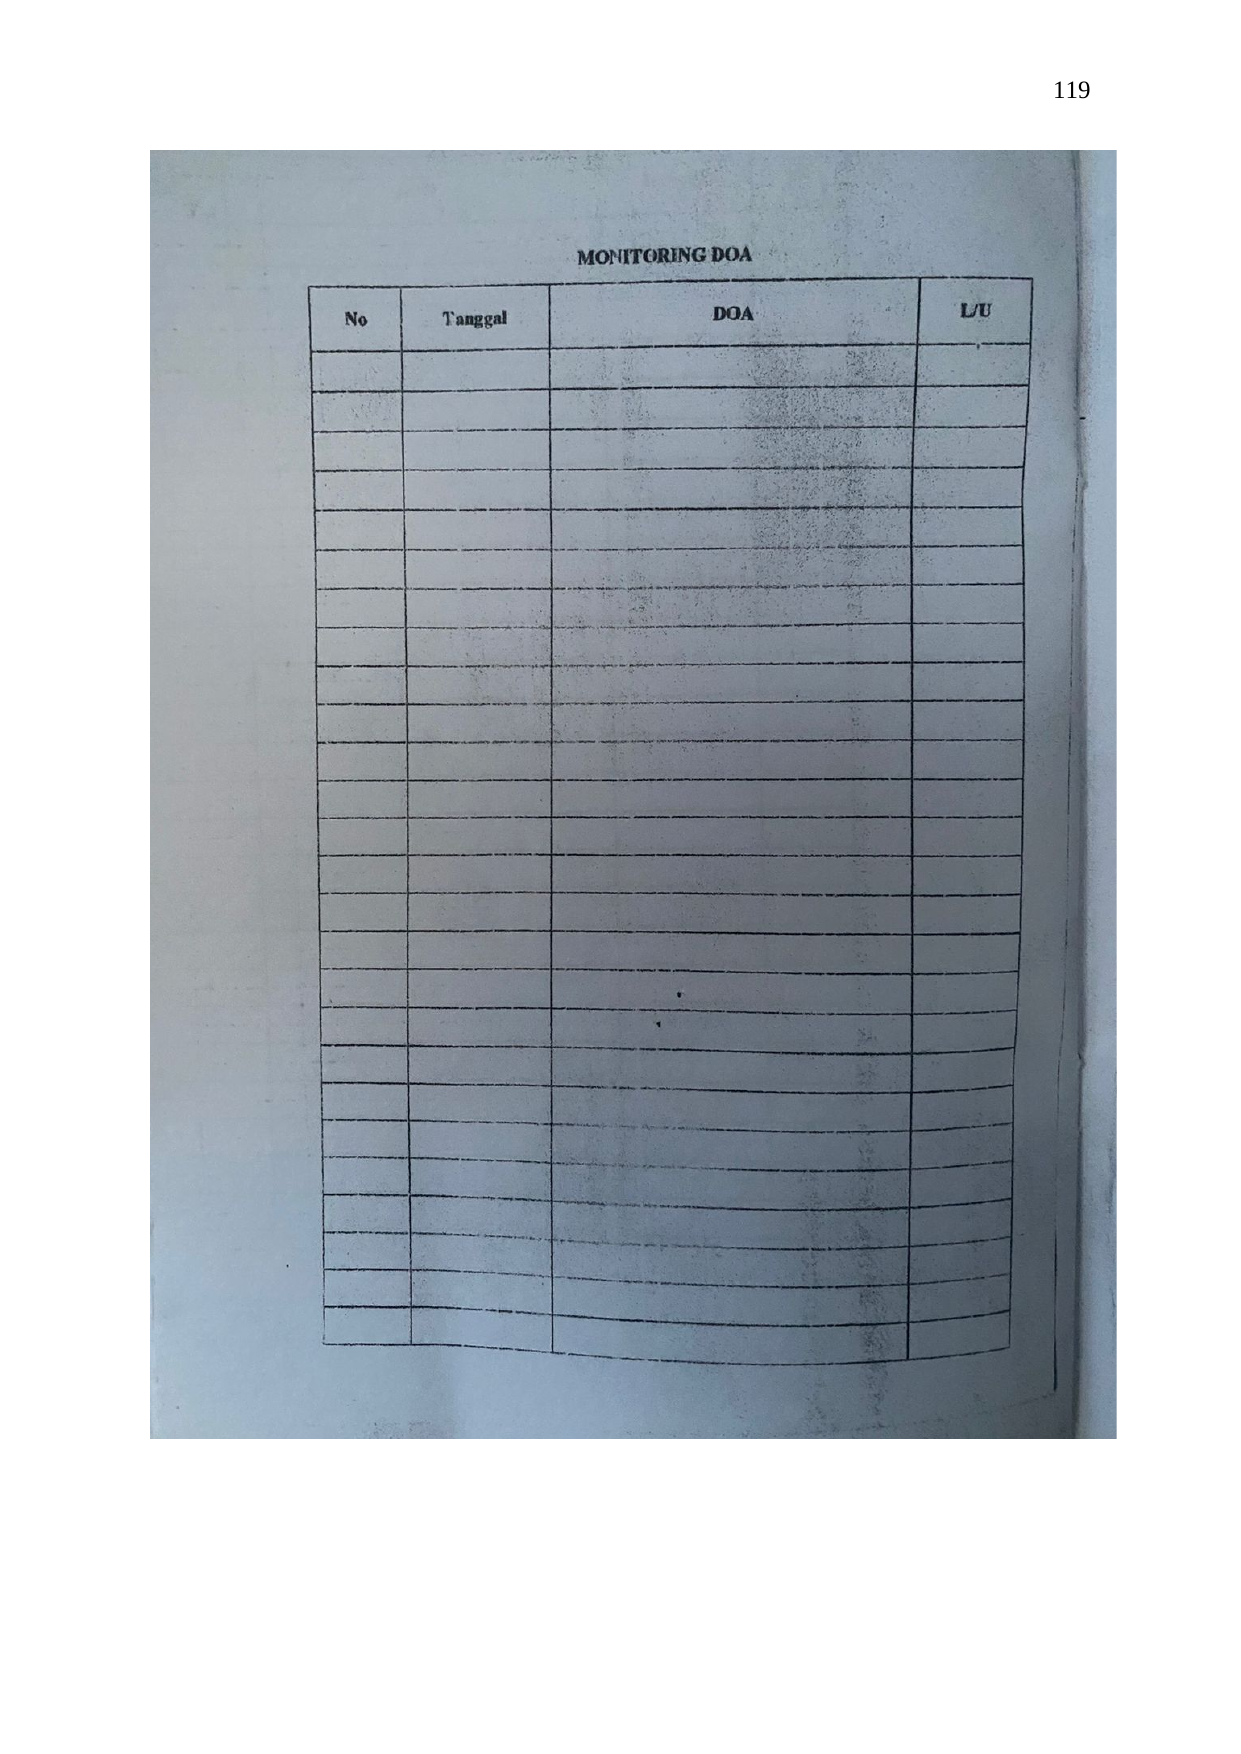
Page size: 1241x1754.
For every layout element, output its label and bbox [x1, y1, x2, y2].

picture [150, 150, 1117, 1439]
